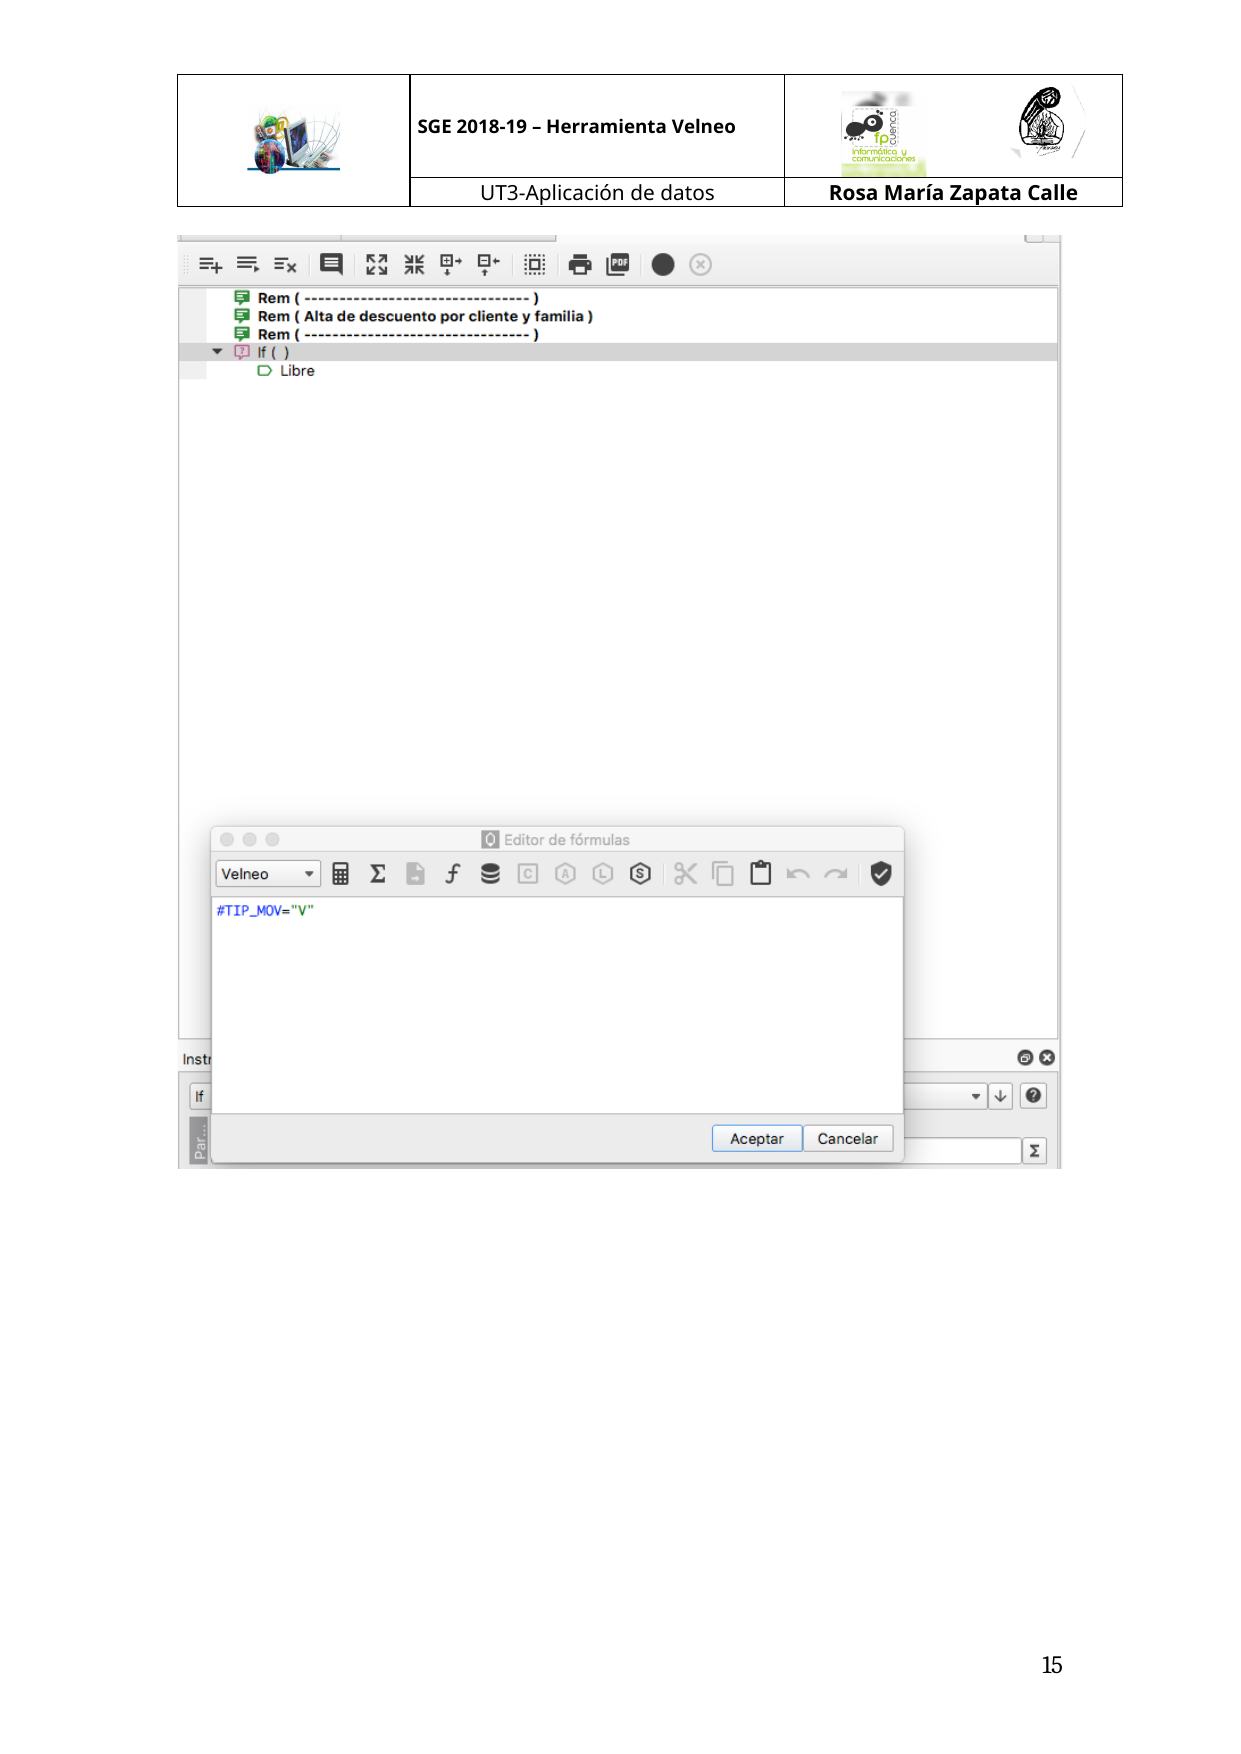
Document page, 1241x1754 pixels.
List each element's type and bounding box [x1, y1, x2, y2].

picture [177, 235, 1063, 1169]
picture [841, 91, 927, 177]
picture [247, 103, 341, 178]
picture [1010, 84, 1086, 158]
